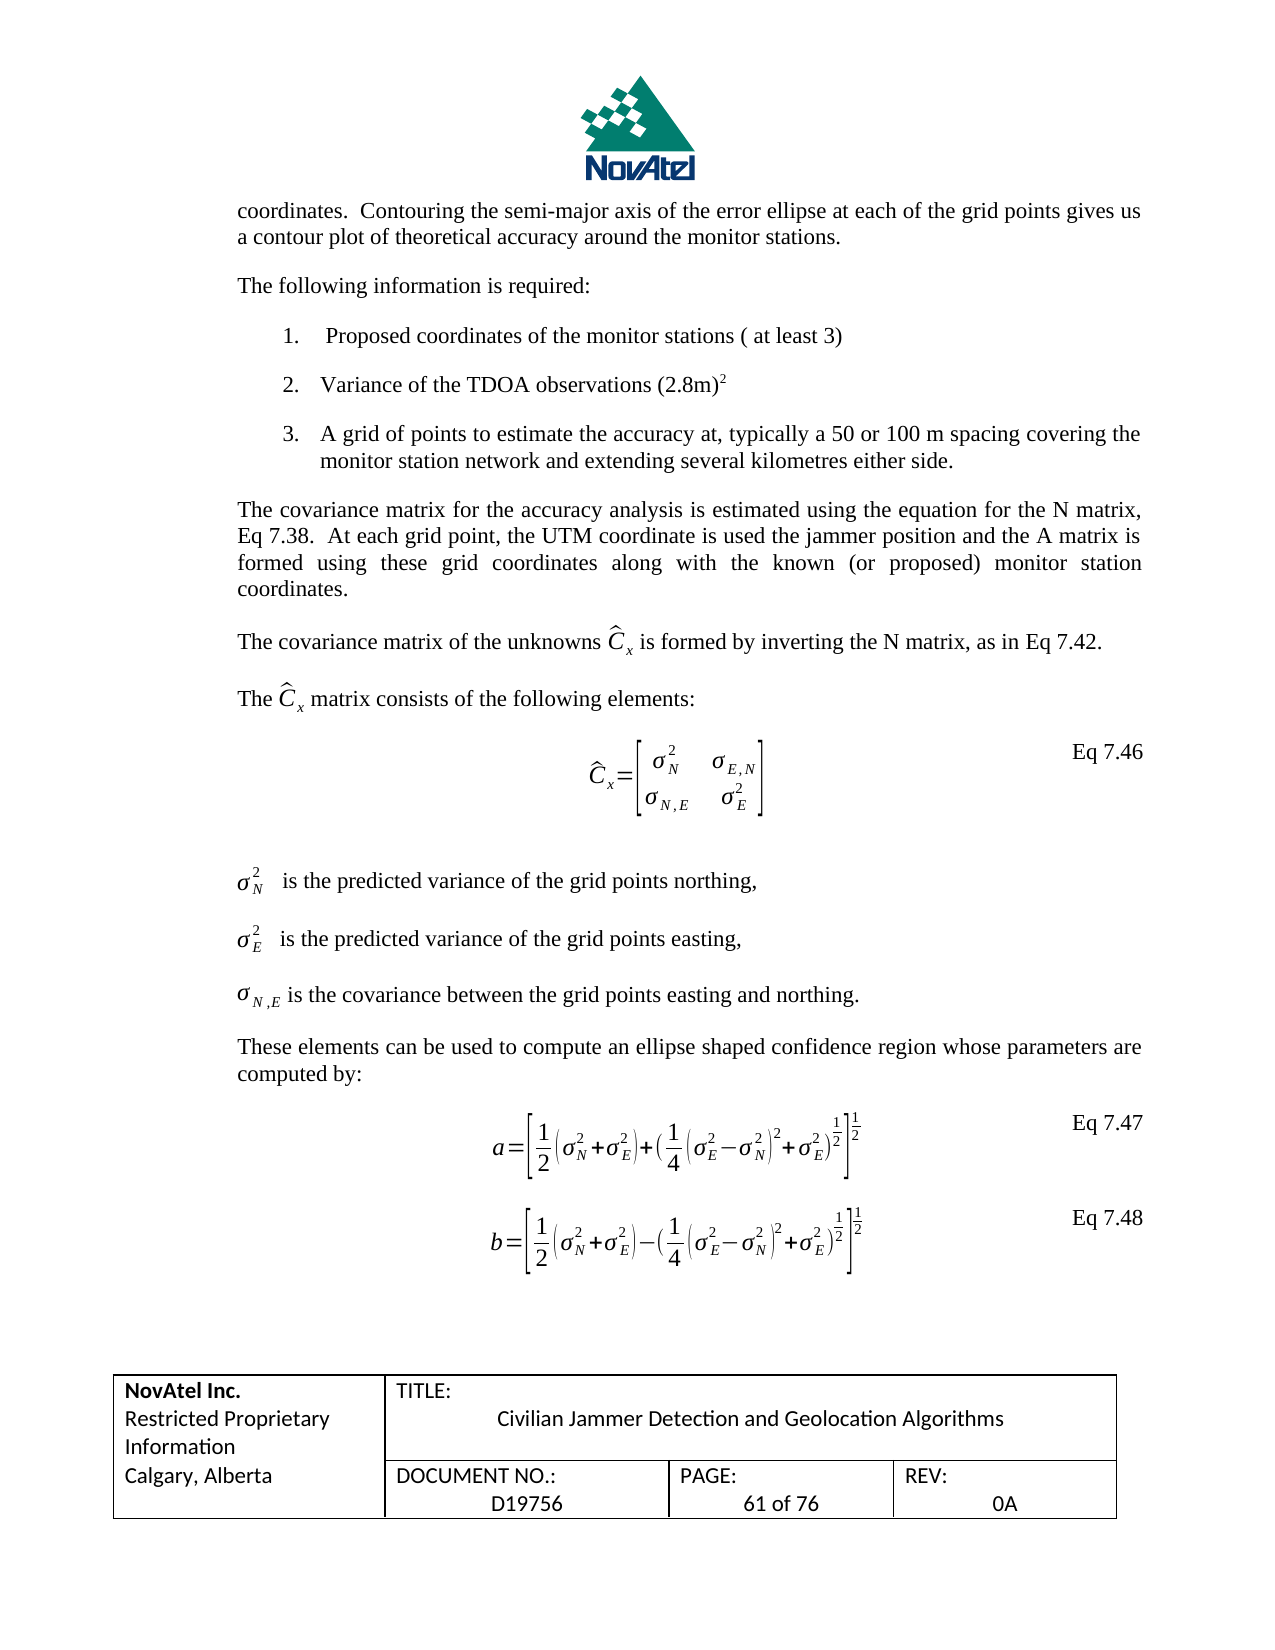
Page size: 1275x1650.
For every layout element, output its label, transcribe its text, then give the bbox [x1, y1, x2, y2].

text The matrix consists of the following elements: [237, 681, 1143, 716]
table_header [226, 1109, 1022, 1203]
table_cell [226, 1204, 1022, 1298]
text The following information is required: [237, 272, 1143, 299]
text is the covariance between the grid points easting and northing. [237, 979, 1143, 1010]
table_header [226, 739, 1022, 840]
text is the predicted variance of the grid points easting, [237, 921, 1143, 956]
text is the predicted variance of the grid points northing, [237, 863, 1143, 898]
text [237, 197, 1143, 249]
list Proposed coordinates of the monitor stations ( at least 3) [282, 322, 1143, 348]
list Variance of the TDOA observations (2.8m)2 [282, 371, 1143, 397]
text These elements can be used to compute an ellipse shaped confidence region whose parameters are computed by: [237, 1033, 1143, 1086]
list A grid of points to estimate the accuracy at, typically a 50 or 100 m spacing covering the monitor station network and extending several kilometres either side. [282, 420, 1143, 473]
